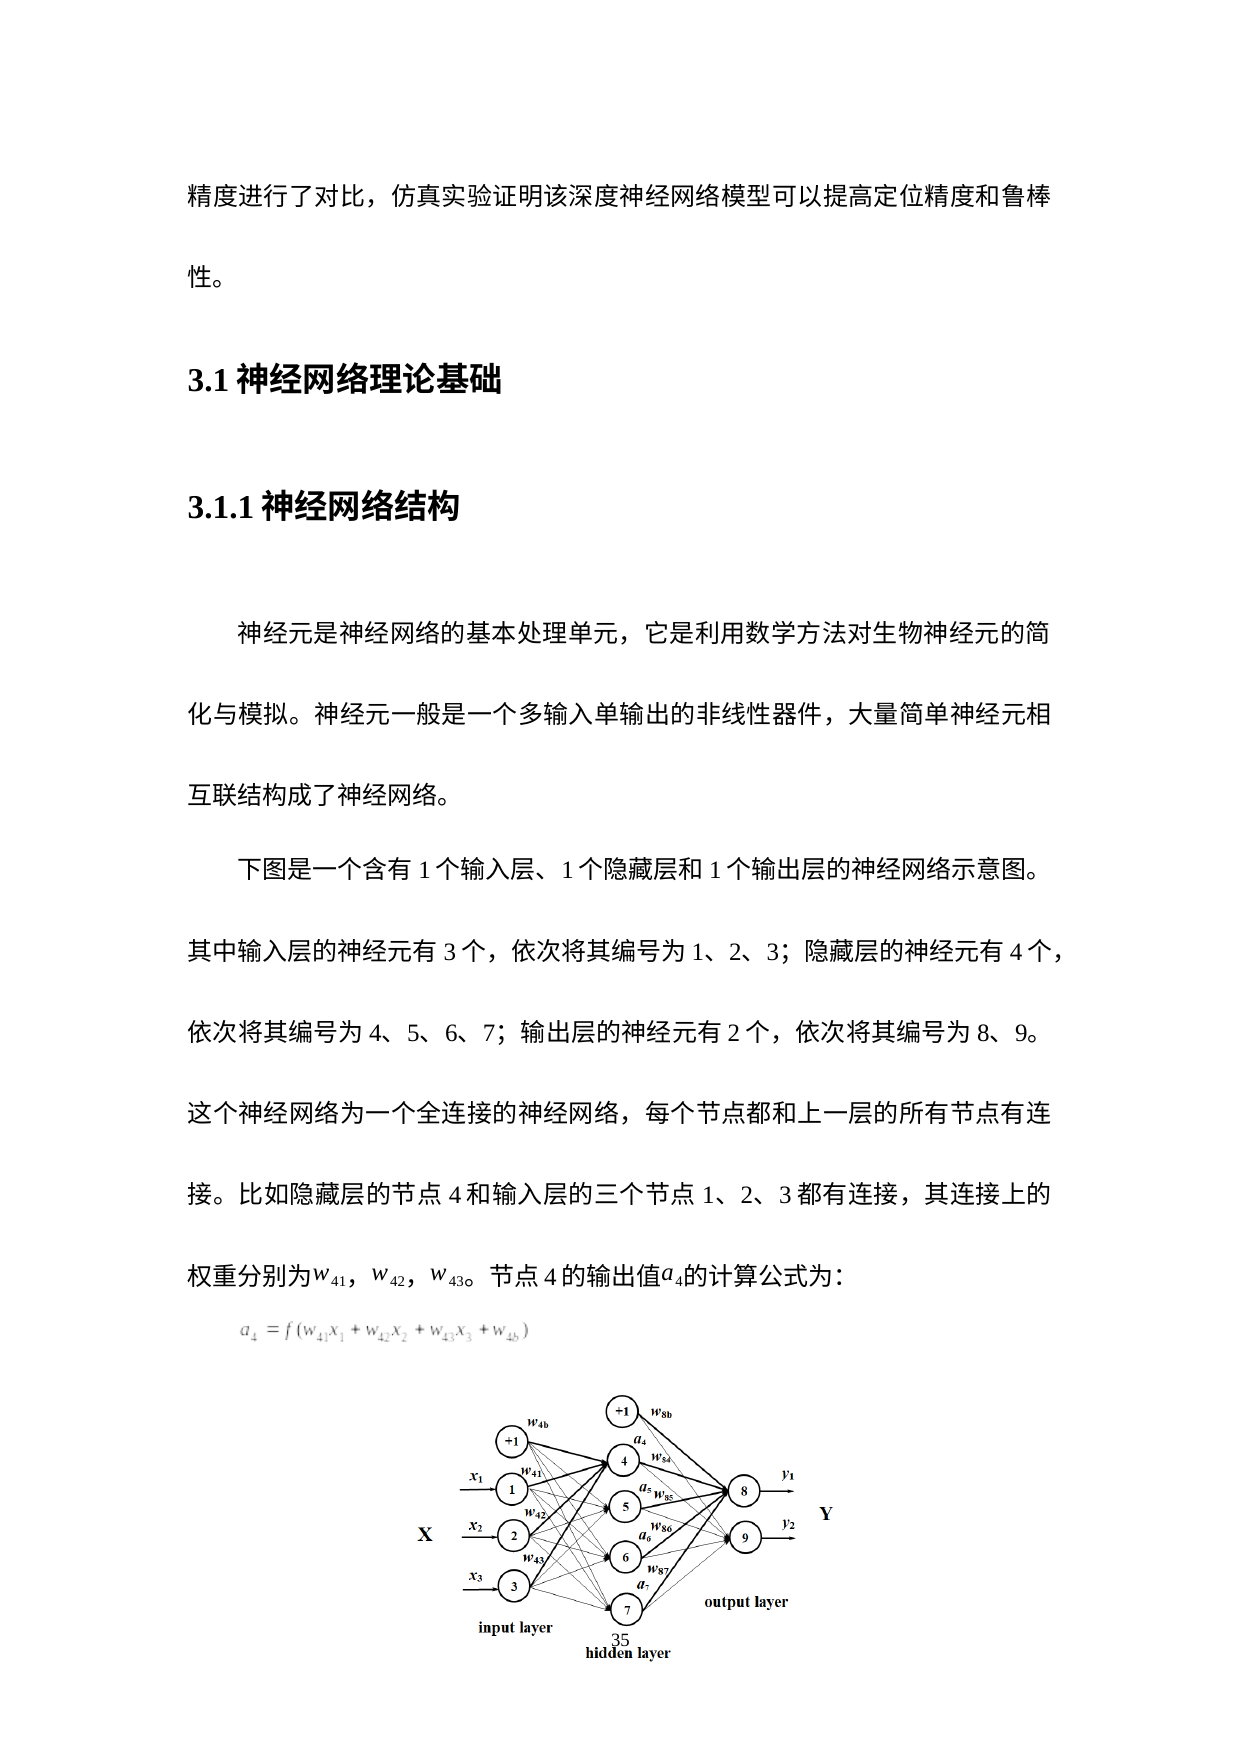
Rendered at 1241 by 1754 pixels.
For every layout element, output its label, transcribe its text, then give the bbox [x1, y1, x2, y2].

subtitle 3.1.1神经网络结构 [187, 472, 1053, 537]
text 下图是一个含有1个输入层、1个隐藏层和1个输出层的神经网络示意图。其中输入层的神经元有3个，依次将其编号为1、2、3；隐藏层的神经元有4个，依次将其编号为4、5、6、7；输出层的神经元有2个，依次将其编号为8、9。这个神经网络为一个全连接的神经网络，每个节点都和上一层的所有节点有连接。比如隐藏层的节点4和输入层的三个节点1、2、3都有连接，其连接上的权重分别为，，。节点4的输出值的计算公式为： [187, 835, 1053, 1307]
subtitle 3.1神经网络理论基础 [187, 344, 1053, 409]
picture [383, 1369, 869, 1677]
text 神经元是神经网络的基本处理单元，它是利用数学方法对生物神经元的简化与模拟。神经元一般是一个多输入单输出的非线性器件，大量简单神经元相互联结构成了神经网络。 [187, 599, 1053, 826]
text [187, 162, 1053, 308]
